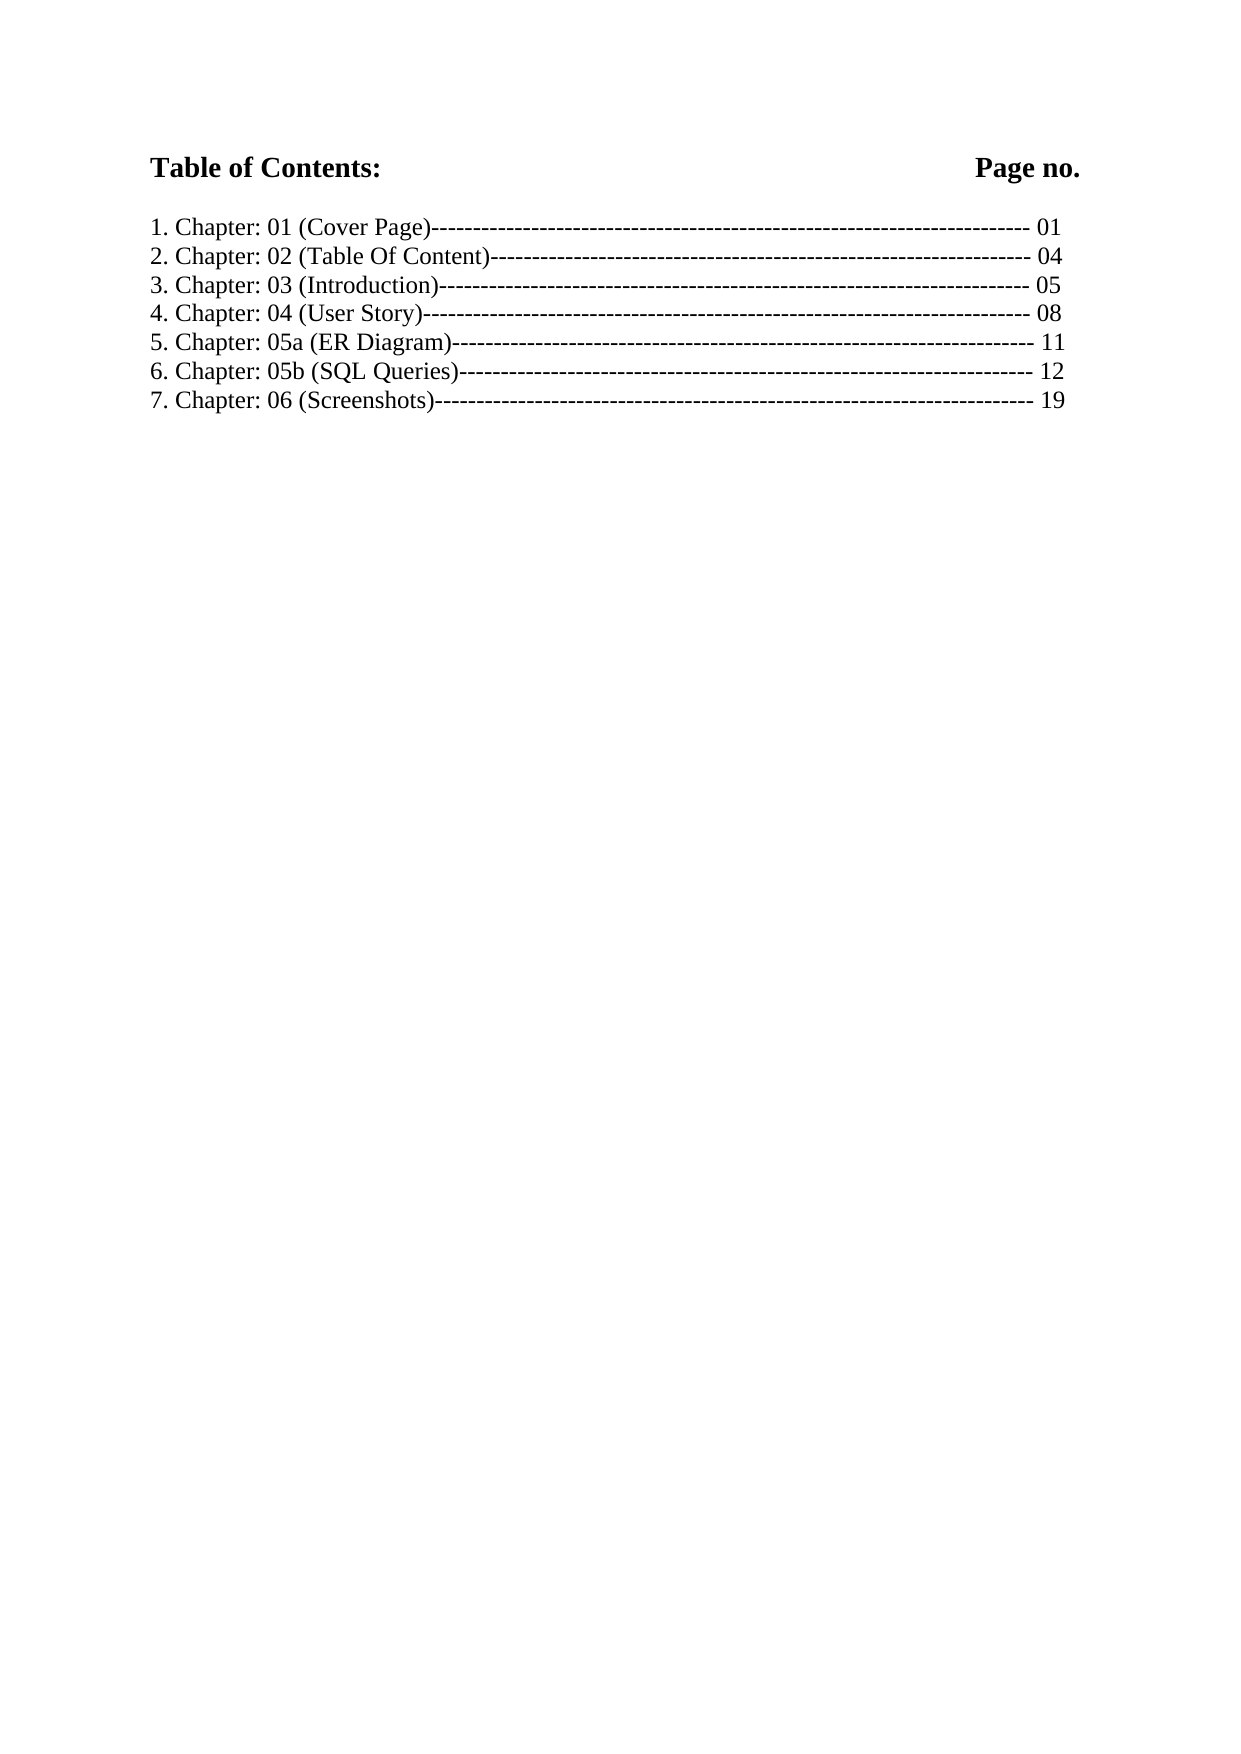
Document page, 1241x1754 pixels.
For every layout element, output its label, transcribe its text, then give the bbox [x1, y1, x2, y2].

text 4. Chapter: 04 (User Story)------------------------------------------------------------------------- 08 [150, 298, 1090, 327]
text 6. Chapter: 05b (SQL Queries)--------------------------------------------------------------------- 12 [150, 356, 1090, 385]
text 1. Chapter: 01 (Cover Page)------------------------------------------------------------------------ 01 [150, 212, 1090, 241]
text 7. Chapter: 06 (Screenshots)------------------------------------------------------------------------ 19 [150, 385, 1090, 413]
text Table of Contents: Page no. [150, 150, 1090, 183]
text 3. Chapter: 03 (Introduction)----------------------------------------------------------------------- 05 [150, 270, 1090, 298]
text 5. Chapter: 05a (ER Diagram)---------------------------------------------------------------------- 11 [150, 327, 1090, 356]
text 2. Chapter: 02 (Table Of Content)----------------------------------------------------------------- 04 [150, 241, 1090, 270]
